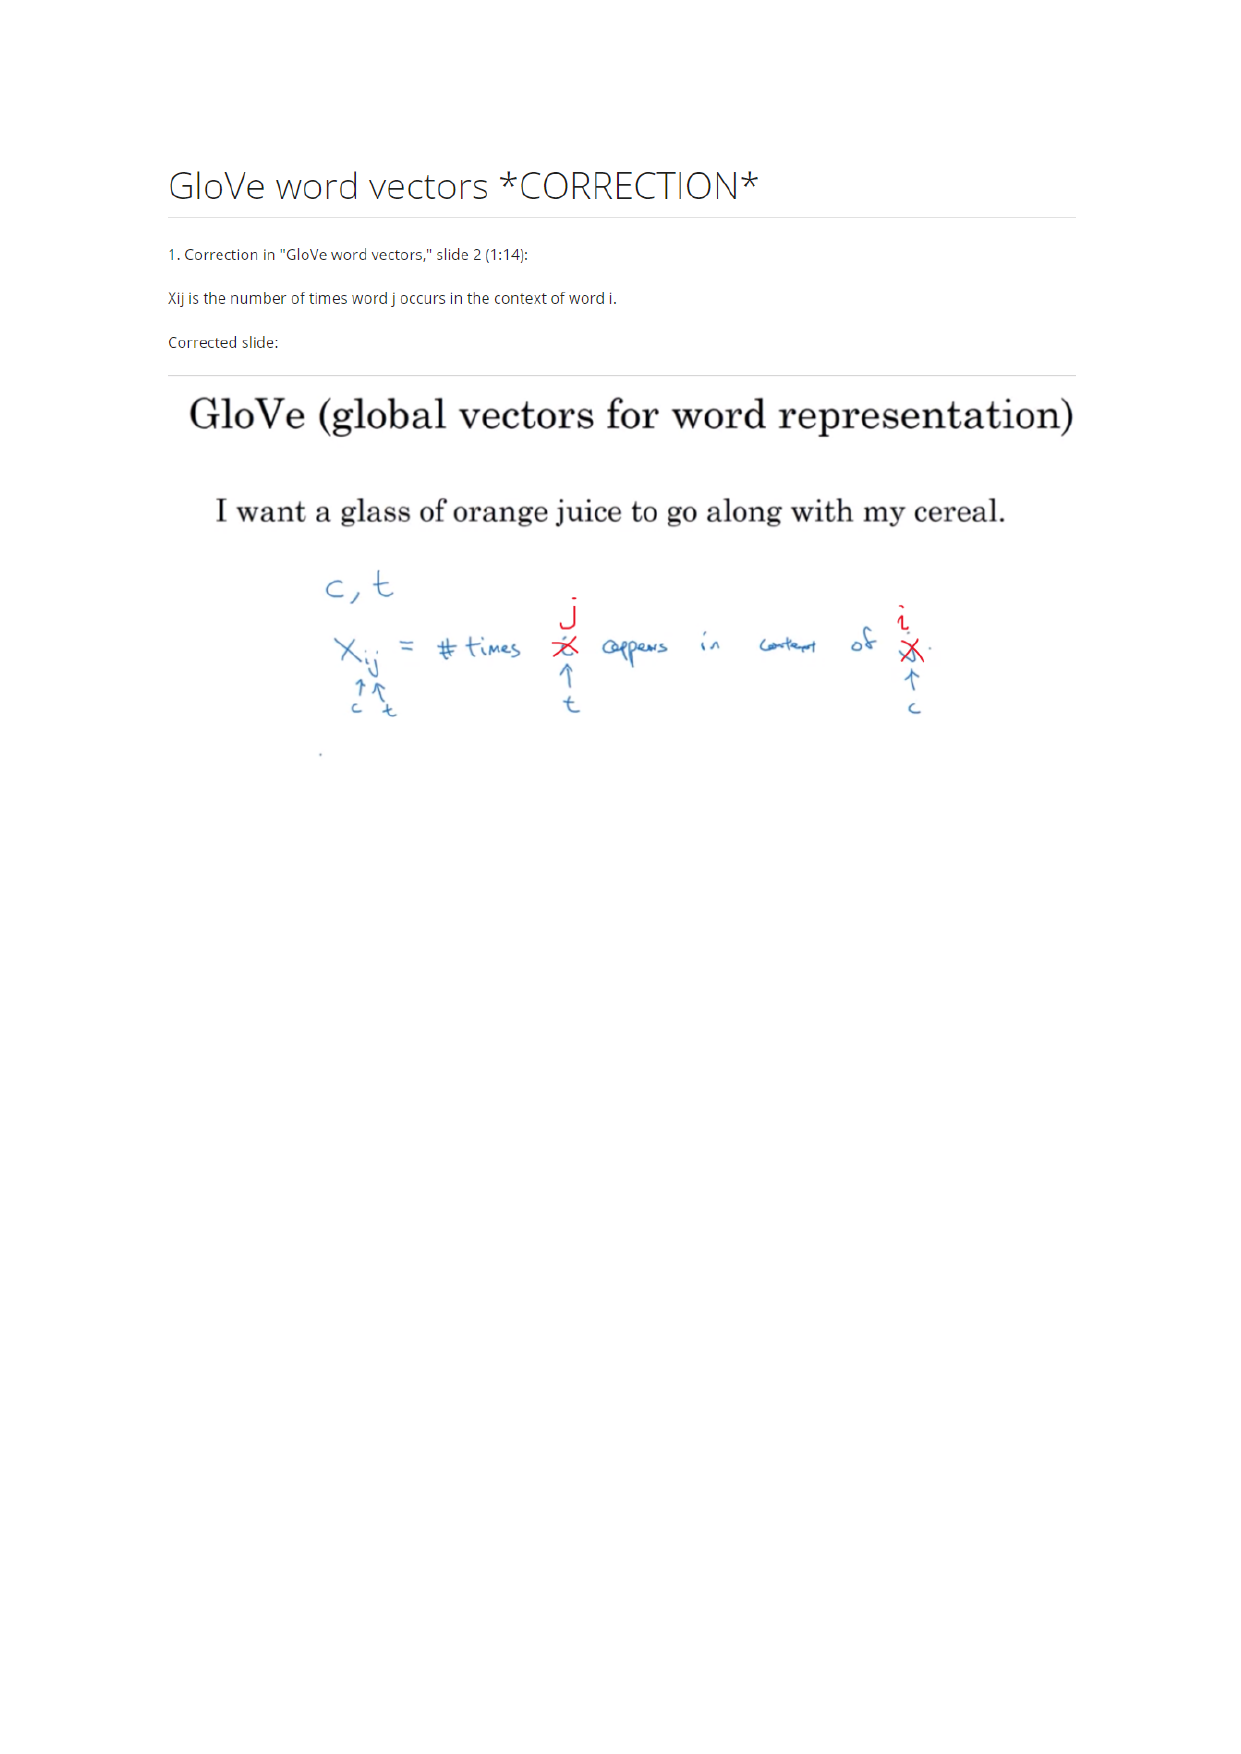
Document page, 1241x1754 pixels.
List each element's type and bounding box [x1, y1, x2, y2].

picture [147, 147, 1093, 764]
